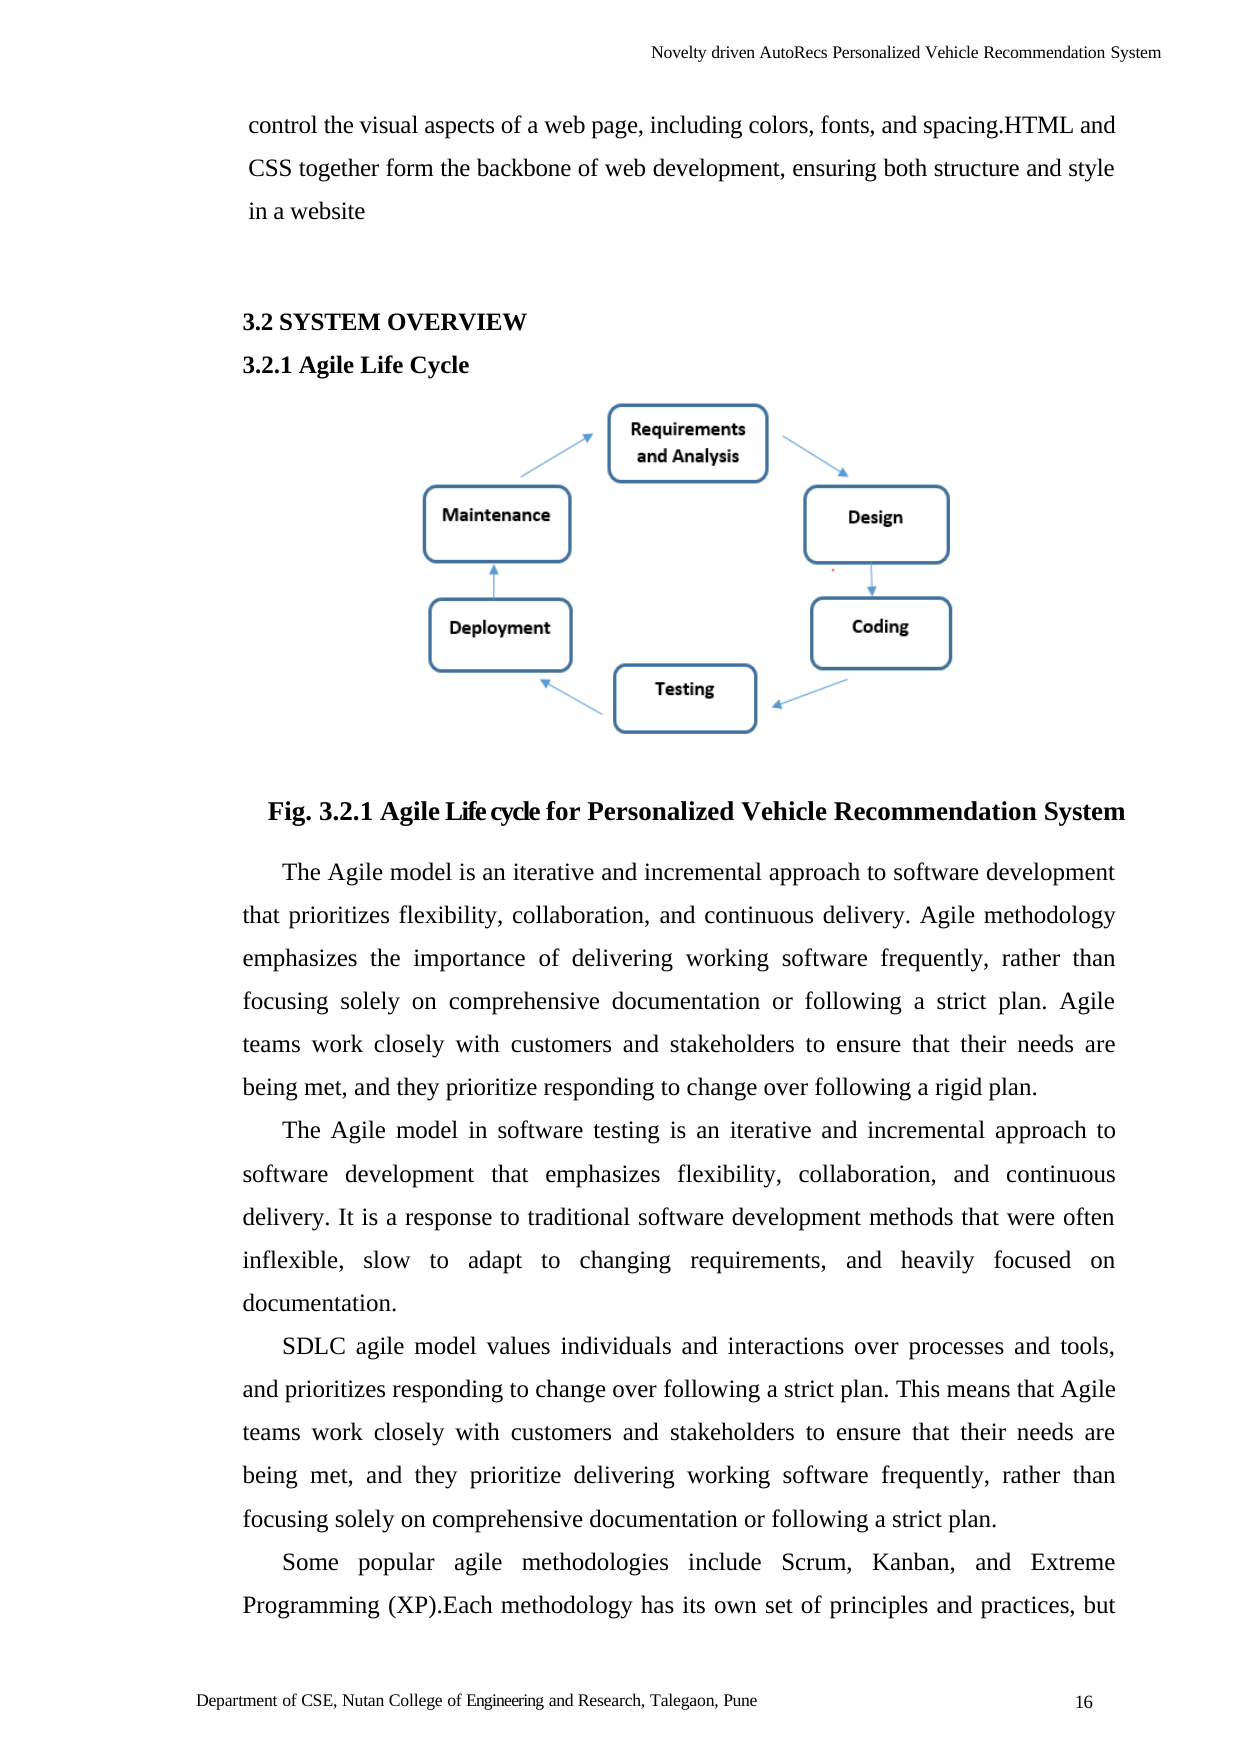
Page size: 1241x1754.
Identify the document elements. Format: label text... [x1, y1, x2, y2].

picture [359, 393, 1006, 781]
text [248, 110, 1116, 225]
subtitle 3.2 SYSTEM OVERVIEW [242, 307, 1116, 336]
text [242, 1547, 1116, 1619]
text The Agile model in software testing is an iterative and incremental approach to software development that emphasizes flexibility, collaboration, and continuous delivery. It is a response to traditional software development methods that were often inflexible, slow to adapt to changing requirements, and heavily focused on documentation. [242, 1116, 1116, 1317]
text Fig. 3.2.1 Agile Life cycle for Personalized Vehicle Recommendation System [207, 794, 1152, 826]
text The Agile model is an iterative and incremental approach to software development that prioritizes flexibility, collaboration, and continuous delivery. Agile methodology emphasizes the importance of delivering working software frequently, rather than focusing solely on comprehensive documentation or following a strict plan. Agile teams work closely with customers and stakeholders to ensure that their needs are being met, and they prioritize responding to change over following a rigid plan. [242, 857, 1116, 1101]
subtitle 3.2.1 Agile Life Cycle [242, 350, 1116, 379]
text SDLC agile model values individuals and interactions over processes and tools, and prioritizes responding to change over following a strict plan. This means that Agile teams work closely with customers and stakeholders to ensure that their needs are being met, and they prioritize delivering working software frequently, rather than focusing solely on comprehensive documentation or following a strict plan. [242, 1331, 1116, 1532]
